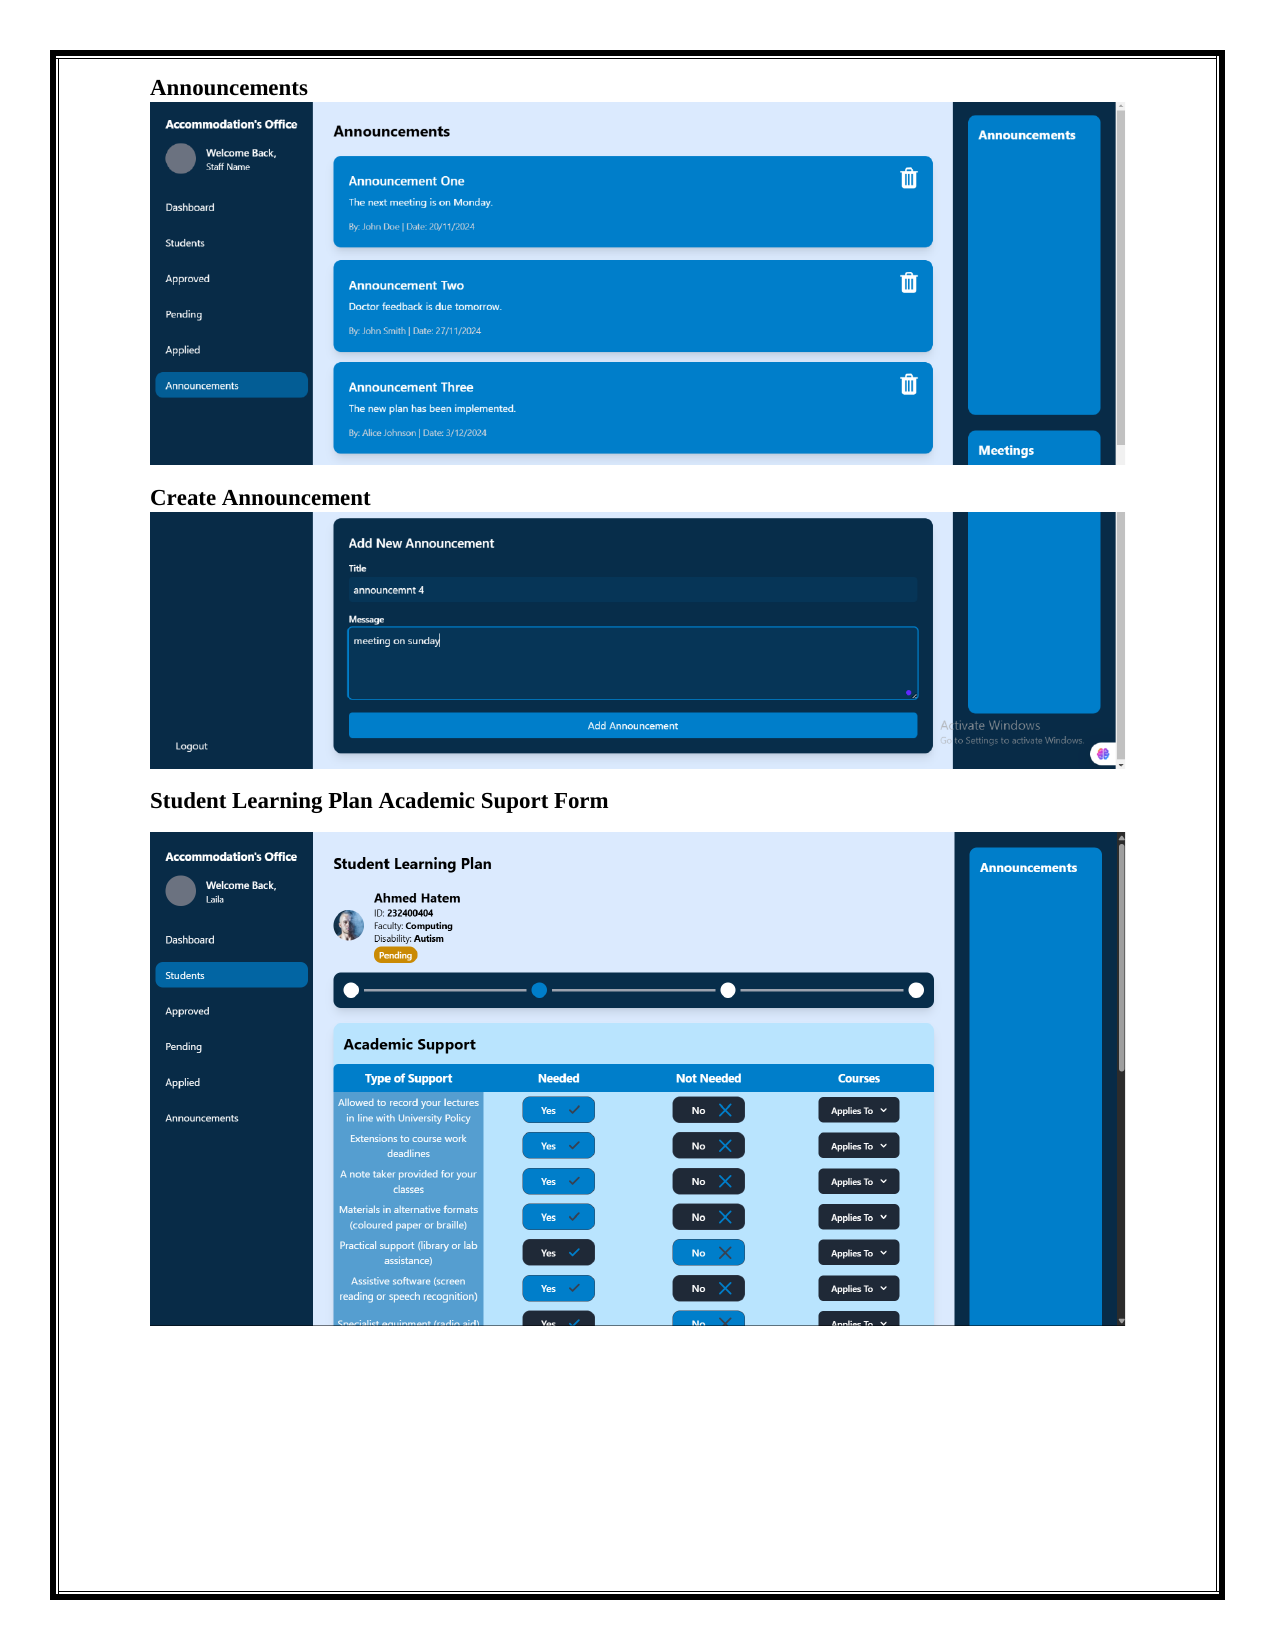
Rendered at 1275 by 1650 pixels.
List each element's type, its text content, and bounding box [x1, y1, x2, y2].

text Create Announcement [150, 484, 1125, 512]
picture [150, 102, 1125, 465]
picture [150, 832, 1125, 1326]
picture [150, 512, 1125, 769]
text Announcements [150, 74, 1125, 102]
text Student Learning Plan Academic Suport Form [150, 787, 1125, 814]
